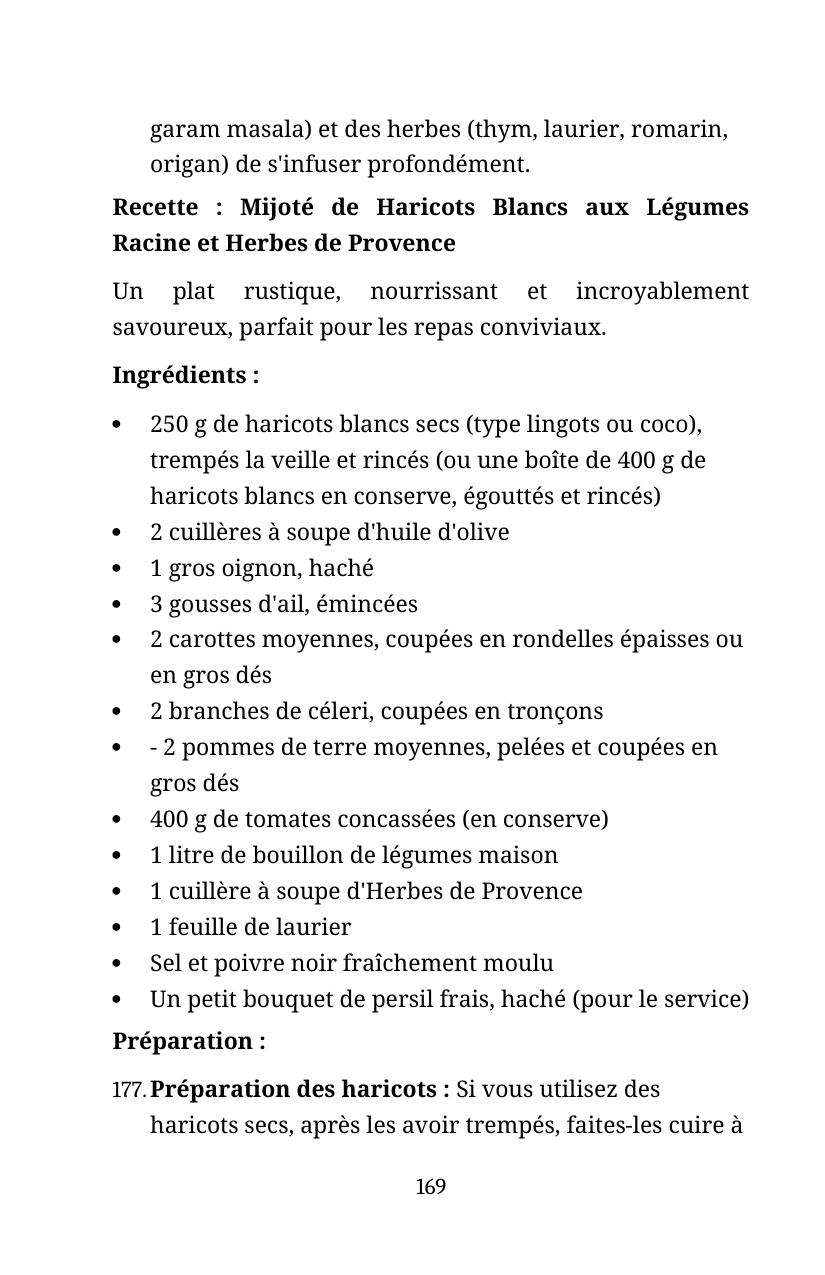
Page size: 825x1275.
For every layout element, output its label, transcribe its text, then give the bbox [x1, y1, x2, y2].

list 3 gousses d'ail, émincées [112, 587, 750, 619]
list - 2 pommes de terre moyennes, pelées et coupées en gros dés [112, 731, 750, 798]
list Un petit bouquet de persil frais, haché (pour le service) [112, 983, 750, 1014]
list 400 g de tomates concassées (en conserve) [112, 803, 750, 834]
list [112, 112, 750, 180]
list 1 gros oignon, haché [112, 552, 750, 583]
list Sel et poivre noir fraîchement moulu [112, 947, 750, 978]
list 1 litre de bouillon de légumes maison [112, 839, 750, 870]
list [112, 1073, 750, 1141]
text Ingrédients : [112, 359, 750, 391]
list 250 g de haricots blancs secs (type lingots ou coco), trempés la veille et rincés (ou une boîte de 400 g de haricots blancs en conserve, égouttés et rincés) [112, 408, 750, 511]
text Préparation : [112, 1025, 750, 1056]
list 2 carottes moyennes, coupées en rondelles épaisses ou en gros dés [112, 623, 750, 691]
list 2 branches de céleri, coupées en tronçons [112, 695, 750, 727]
list 1 cuillère à soupe d'Herbes de Provence [112, 875, 750, 906]
text Recette : Mijoté de Haricots Blancs aux Légumes Racine et Herbes de Provence [112, 191, 750, 258]
list 1 feuille de laurier [112, 911, 750, 942]
text Un plat rustique, nourrissant et incroyablement savoureux, parfait pour les repas conviviaux. [112, 275, 750, 342]
list 2 cuillères à soupe d'huile d'olive [112, 516, 750, 547]
